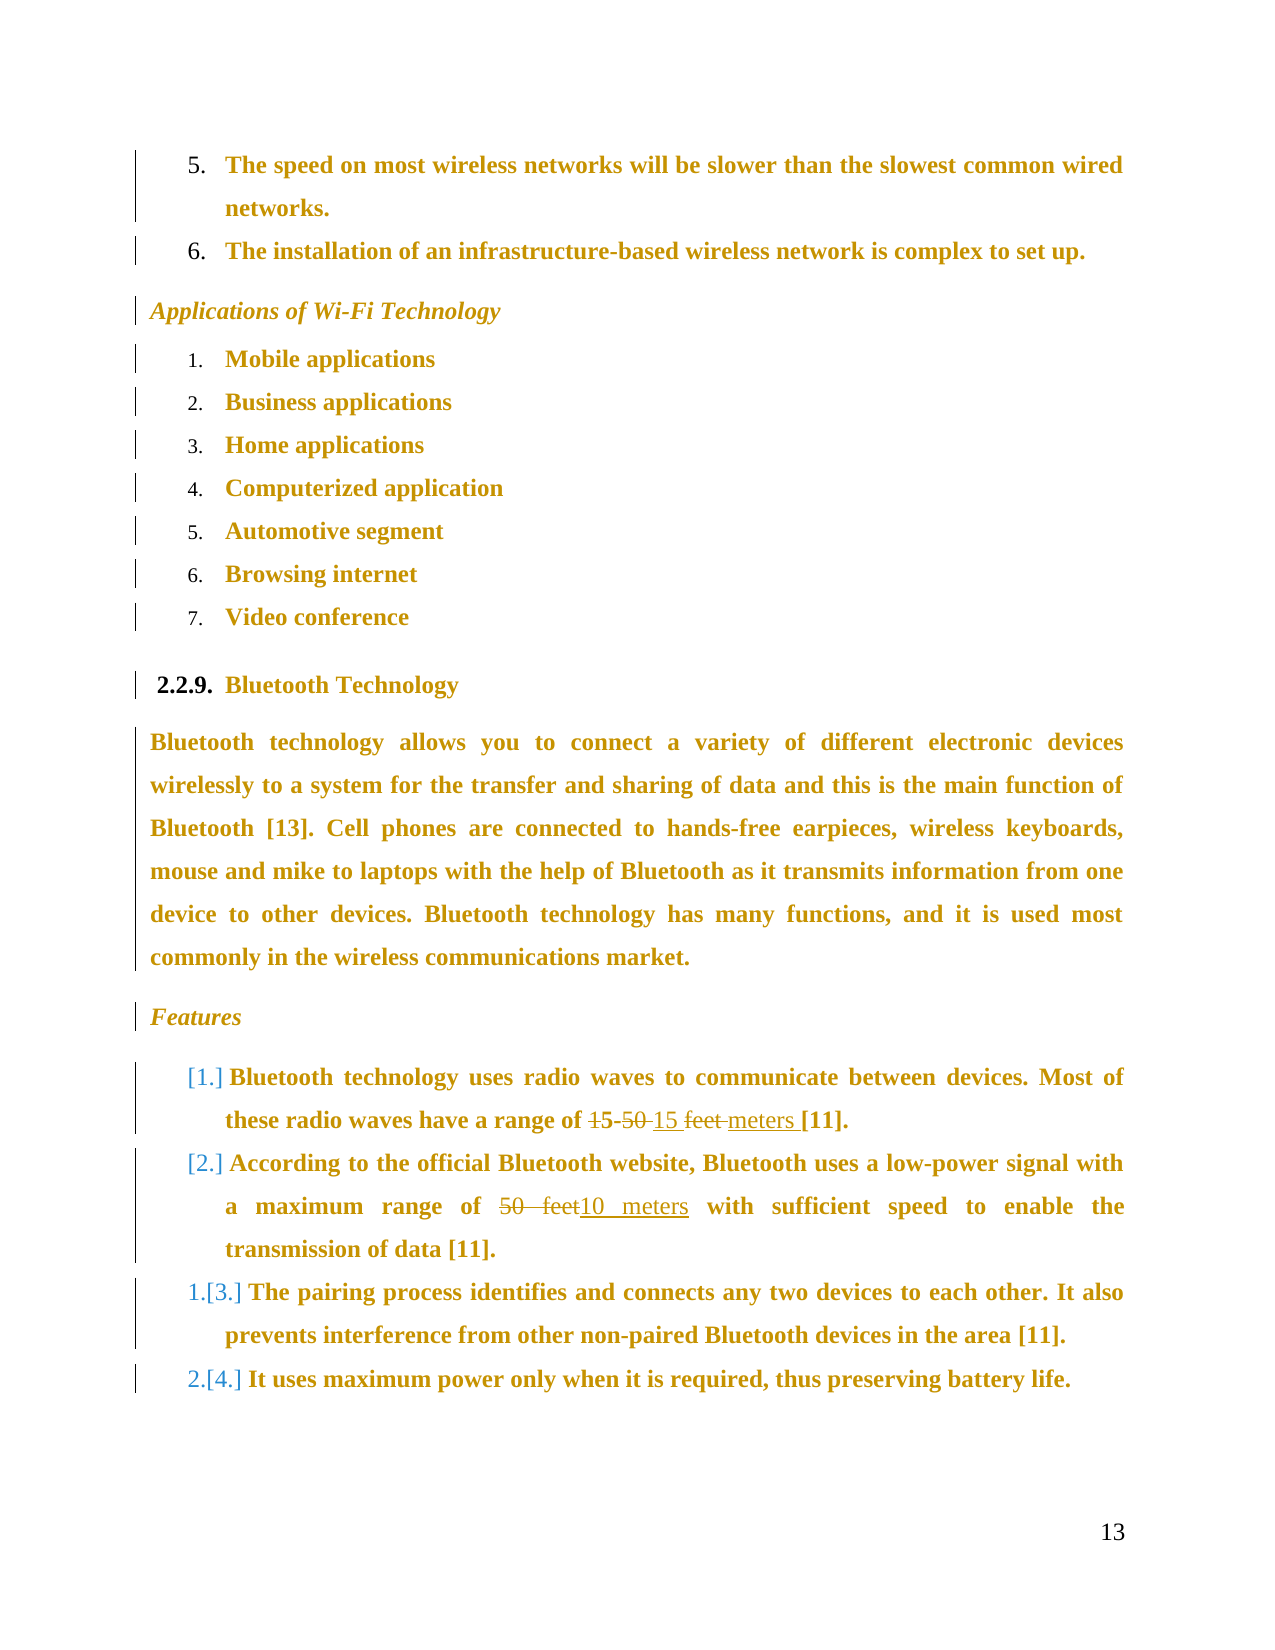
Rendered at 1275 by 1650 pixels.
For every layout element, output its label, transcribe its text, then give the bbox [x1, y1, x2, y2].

list Bluetooth technology uses radio waves to communicate between devices. Most of these radio waves have a range of 5-. [187, 1062, 1125, 1134]
subtitle Bluetooth Technology [157, 671, 1125, 699]
list Computerized application [187, 473, 1125, 502]
list The speed on most wireless networks will be slower than the slowest common wired networks. [187, 150, 1125, 222]
list According to the official Bluetooth website, Bluetooth uses a low-power signal with a maximum range of with sufficient speed to enable the transmission of data . [187, 1148, 1125, 1263]
list Automotive segment [187, 516, 1125, 545]
list Home applications [187, 430, 1125, 459]
list Business applications [187, 387, 1125, 416]
list It uses maximum power only when it is required, thus preserving battery life. [187, 1364, 1125, 1392]
list Browsing internet [187, 559, 1125, 588]
list The pairing process identifies and connects any two devices to each other. It also prevents interference from other non-paired Bluetooth devices in the area . [187, 1277, 1125, 1349]
list Mobile applications [187, 344, 1125, 372]
subtitle Applications of Wi-Fi Technology [150, 296, 1125, 325]
text Bluetooth technology allows you to connect a variety of different electronic devices wirelessly to a system for the transfer and sharing of data and this is the main function of Bluetooth . Cell phones are connected to hands-free earpieces, wireless keyboards, mouse and mike to laptops with the help of Bluetooth as it transmits information from one device to other devices. Bluetooth technology has many functions, and it is used most commonly in the wireless communications market. [150, 727, 1125, 971]
list Video conference [187, 602, 1125, 631]
text Features [150, 1002, 1125, 1031]
list The installation of an infrastructure-based wireless network is complex to set up. [187, 236, 1125, 265]
